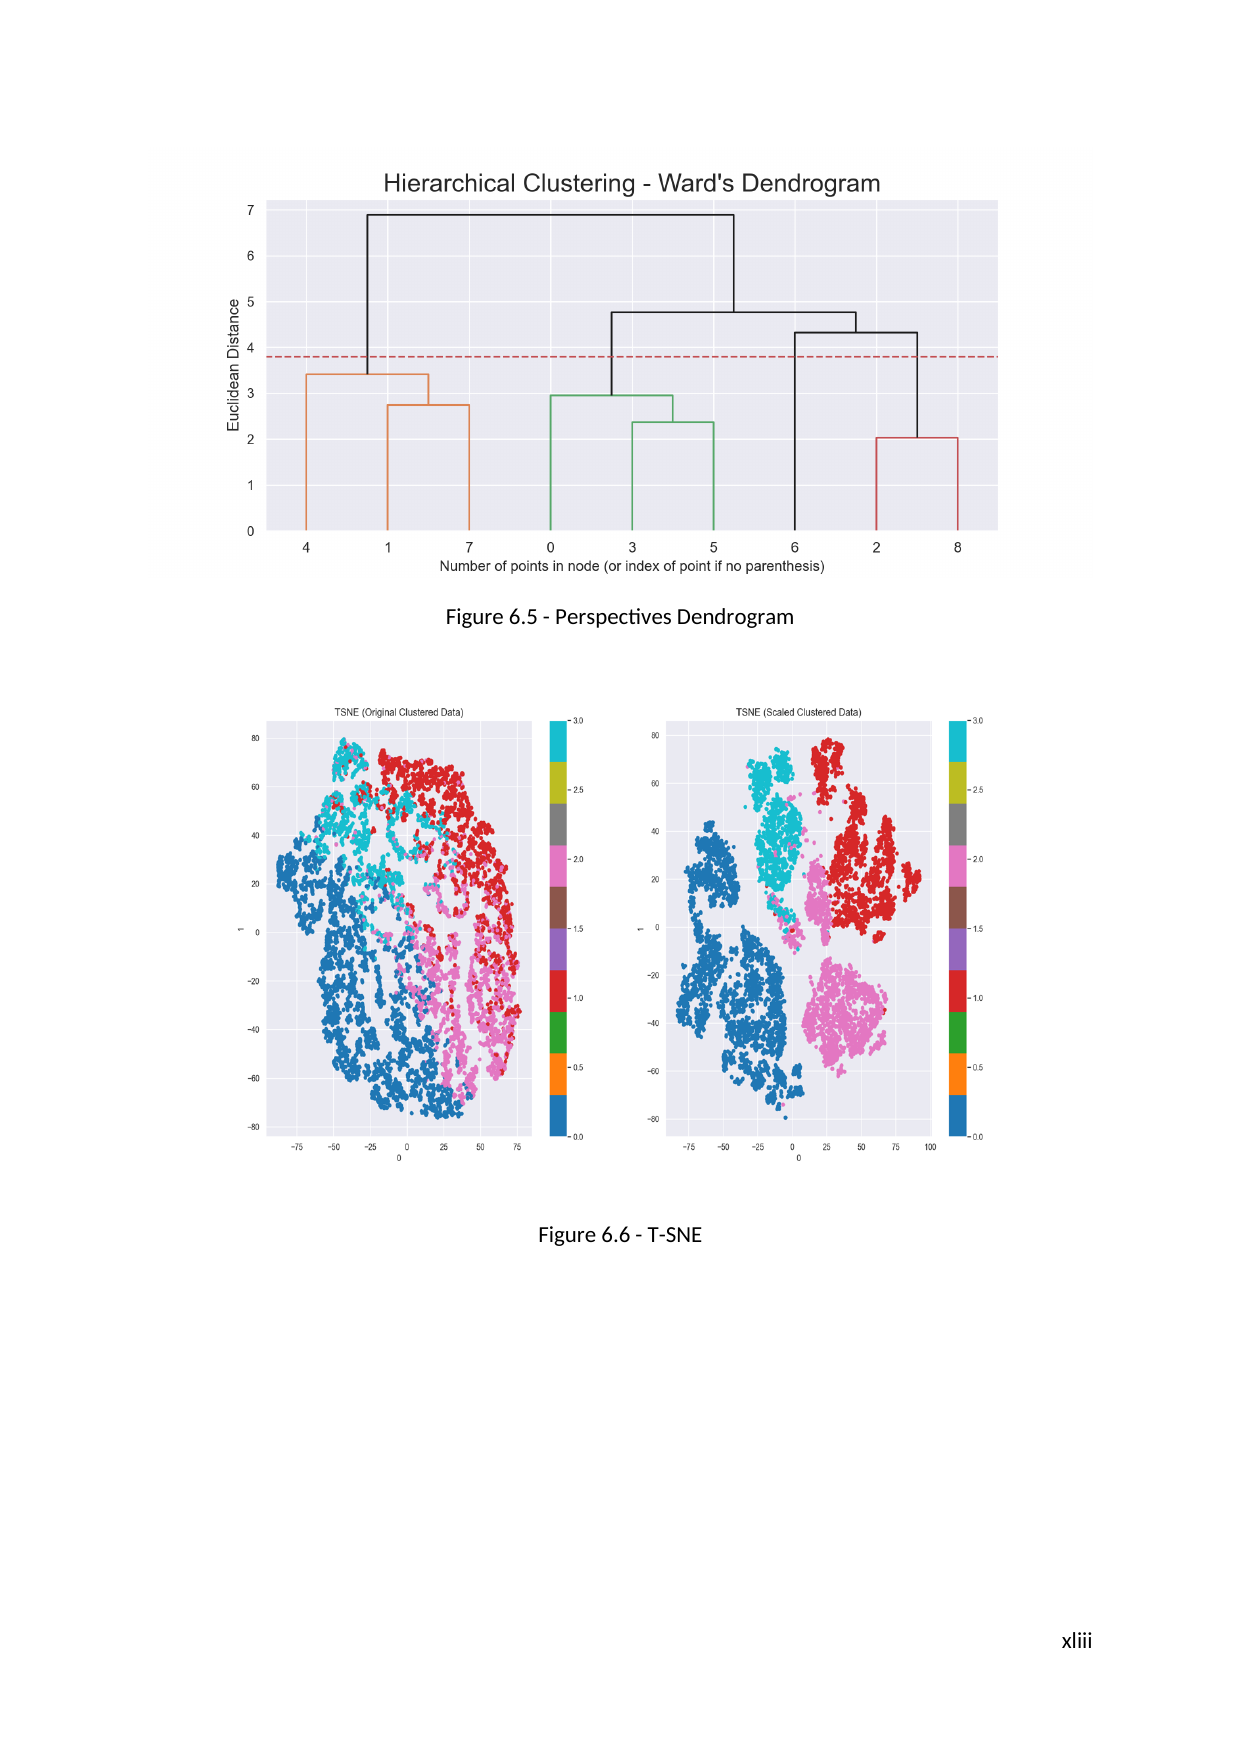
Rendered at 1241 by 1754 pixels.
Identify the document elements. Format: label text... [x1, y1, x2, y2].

text Figure 6.6 - T-SNE [148, 1221, 1092, 1248]
picture [147, 655, 1093, 1196]
picture [147, 147, 1093, 578]
text Figure 6.5 - Perspectives Dendrogram [148, 602, 1092, 630]
